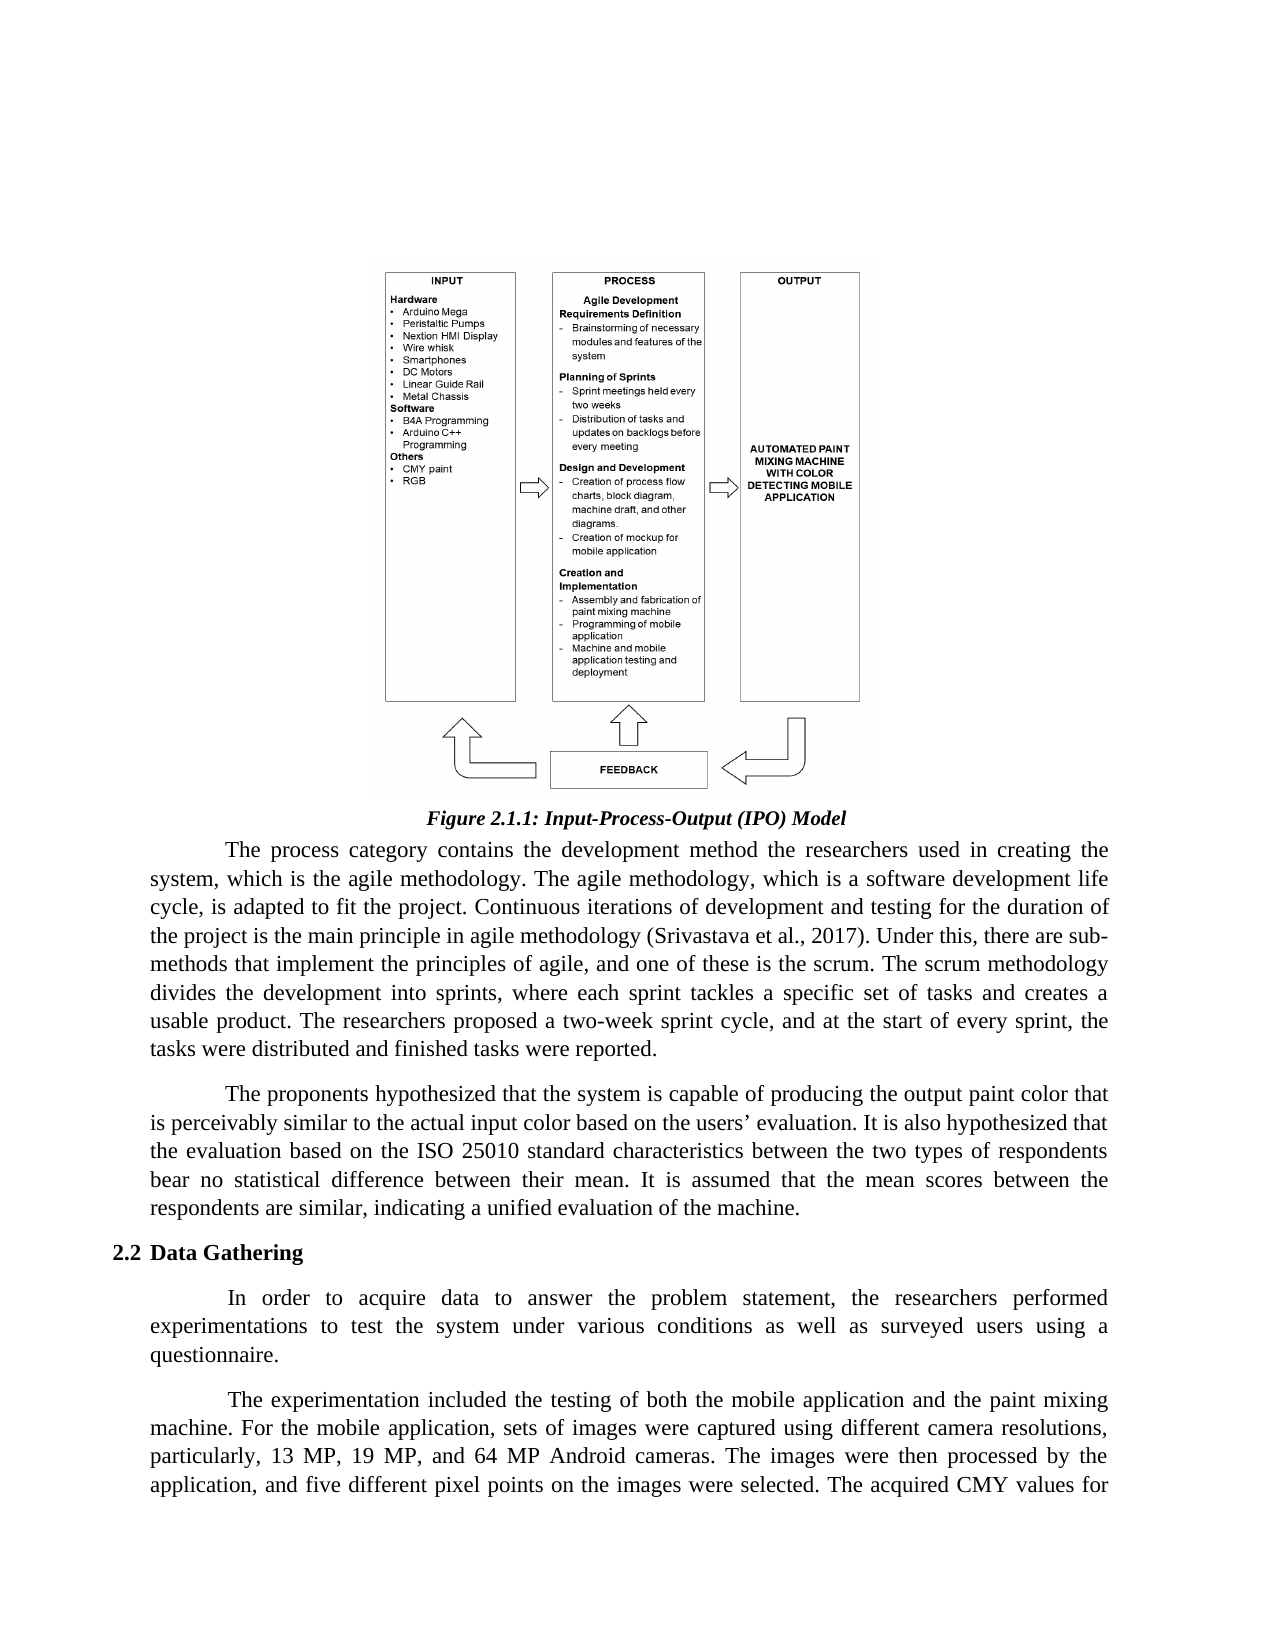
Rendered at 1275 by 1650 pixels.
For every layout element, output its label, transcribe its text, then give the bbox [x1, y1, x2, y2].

text In order to acquire data to answer the problem statement, the researchers performed experimentations to test the system under various conditions as well as surveyed users using a questionnaire. [150, 1284, 1110, 1367]
text The proponents hypothesized that the system is capable of producing the output paint color that is perceivably similar to the actual input color based on the users’ evaluation. It is also hypothesized that the evaluation based on the ISO 25010 standard characteristics between the two types of respondents bear no statistical difference between their mean. It is assumed that the mean scores between the respondents are similar, indicating a unified evaluation of the machine. [150, 1080, 1110, 1220]
text The process category contains the development method the researchers used in creating the system, which is the agile methodology. The agile methodology, which is a software development life cycle, is adapted to fit the project. Continuous iterations of development and testing for the duration of the project is the main principle in agile methodology (Srivastava et al., 2017). Under this, there are sub-methods that implement the principles of agile, and one of these is the scrum. The scrum methodology divides the development into sprints, where each sprint tackles a specific set of tasks and creates a usable product. The researchers proposed a two-week sprint cycle, and at the start of every sprint, the tasks were distributed and finished tasks were reported. [150, 836, 1111, 1062]
text Figure 2.1.1: Input-Process-Output (IPO) Model [150, 806, 1125, 830]
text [150, 1386, 1110, 1497]
list Data Gathering [112, 1239, 1110, 1265]
picture [366, 257, 878, 798]
